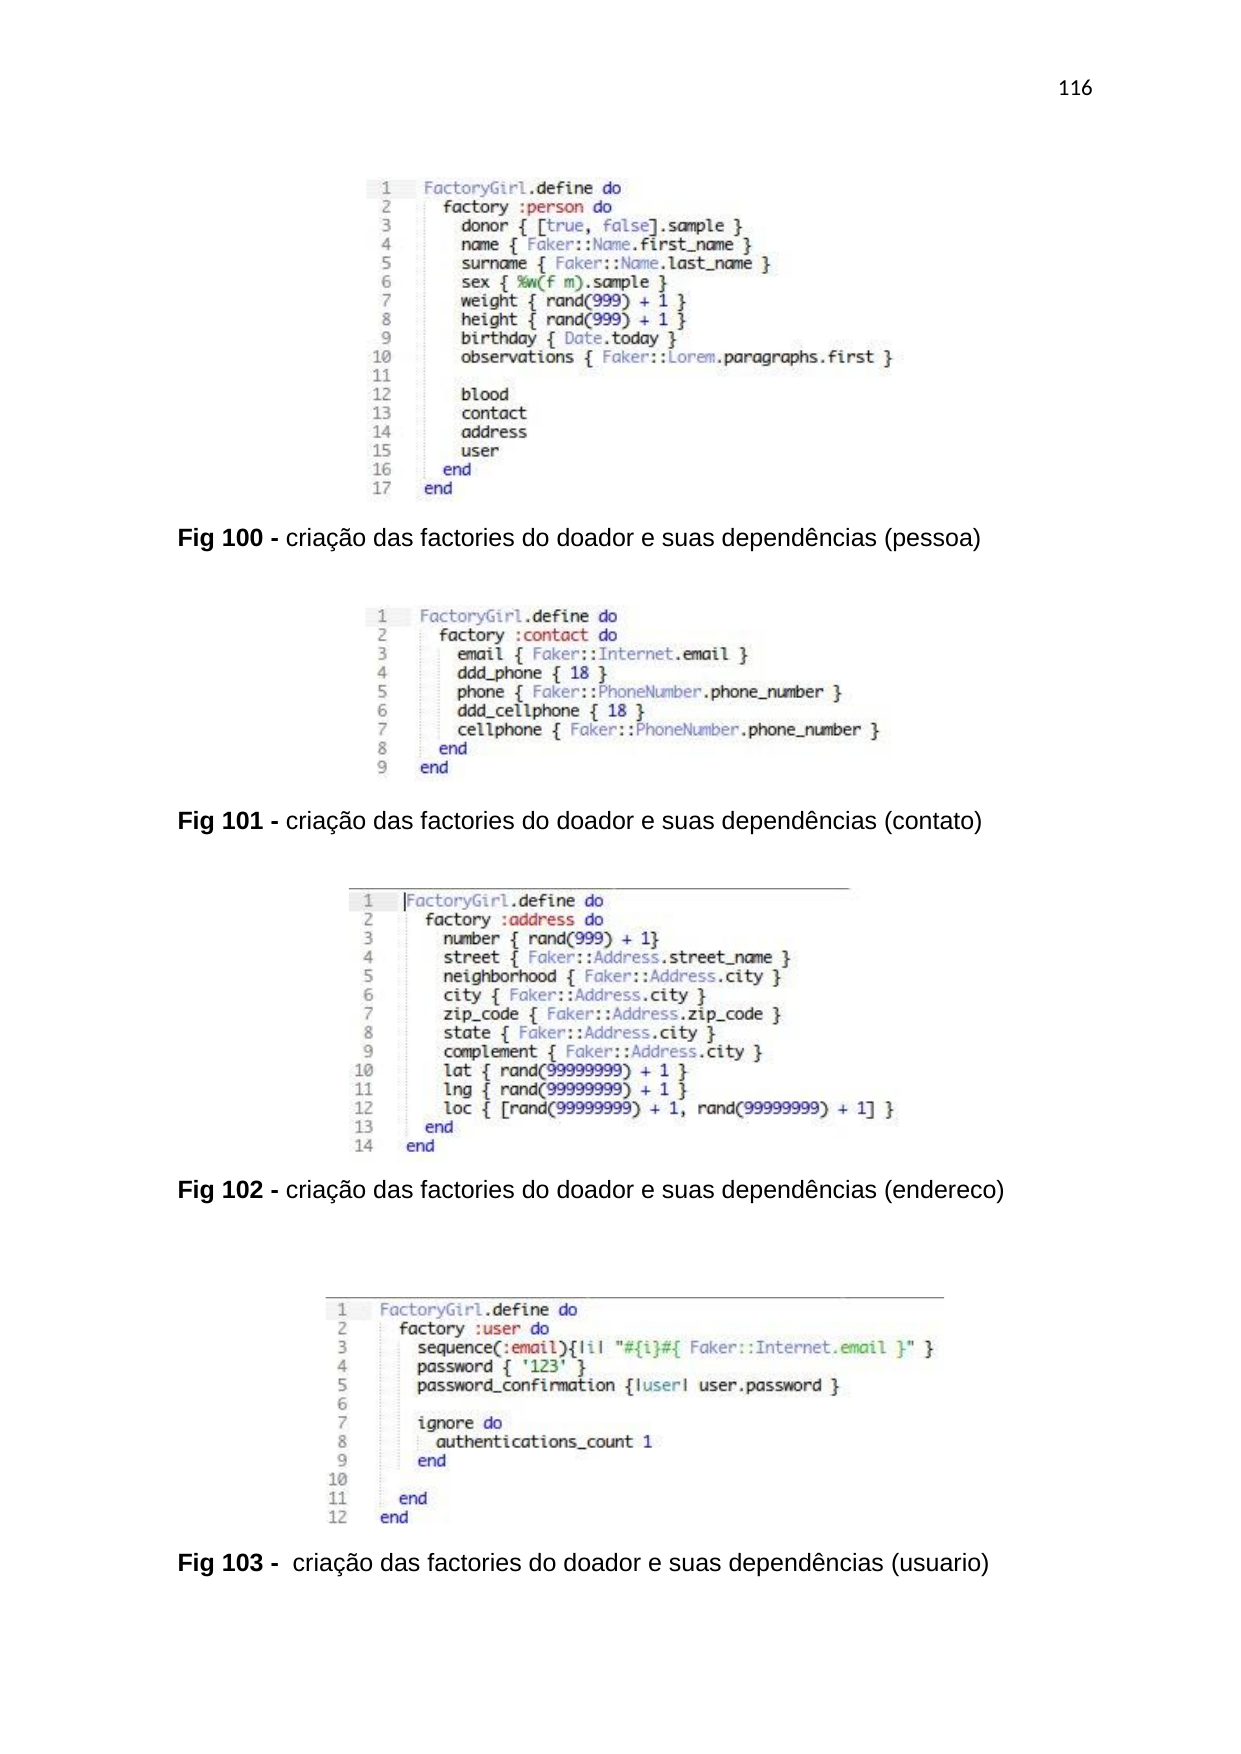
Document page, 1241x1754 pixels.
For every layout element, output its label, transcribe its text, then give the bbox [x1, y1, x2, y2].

picture [365, 605, 905, 794]
picture [366, 177, 904, 510]
text Fig 103 - criação das factories do doador e suas dependências (usuario) [177, 1548, 1092, 1577]
text Fig 101 - criação das factories do doador e suas dependências (contato) [177, 806, 1092, 835]
text Fig 100 - criação das factories do doador e suas dependências (pessoa) [177, 523, 1092, 552]
picture [325, 1297, 945, 1536]
text Fig 102 - criação das factories do doador e suas dependências (endereco) [177, 1176, 1092, 1204]
picture [348, 888, 921, 1163]
